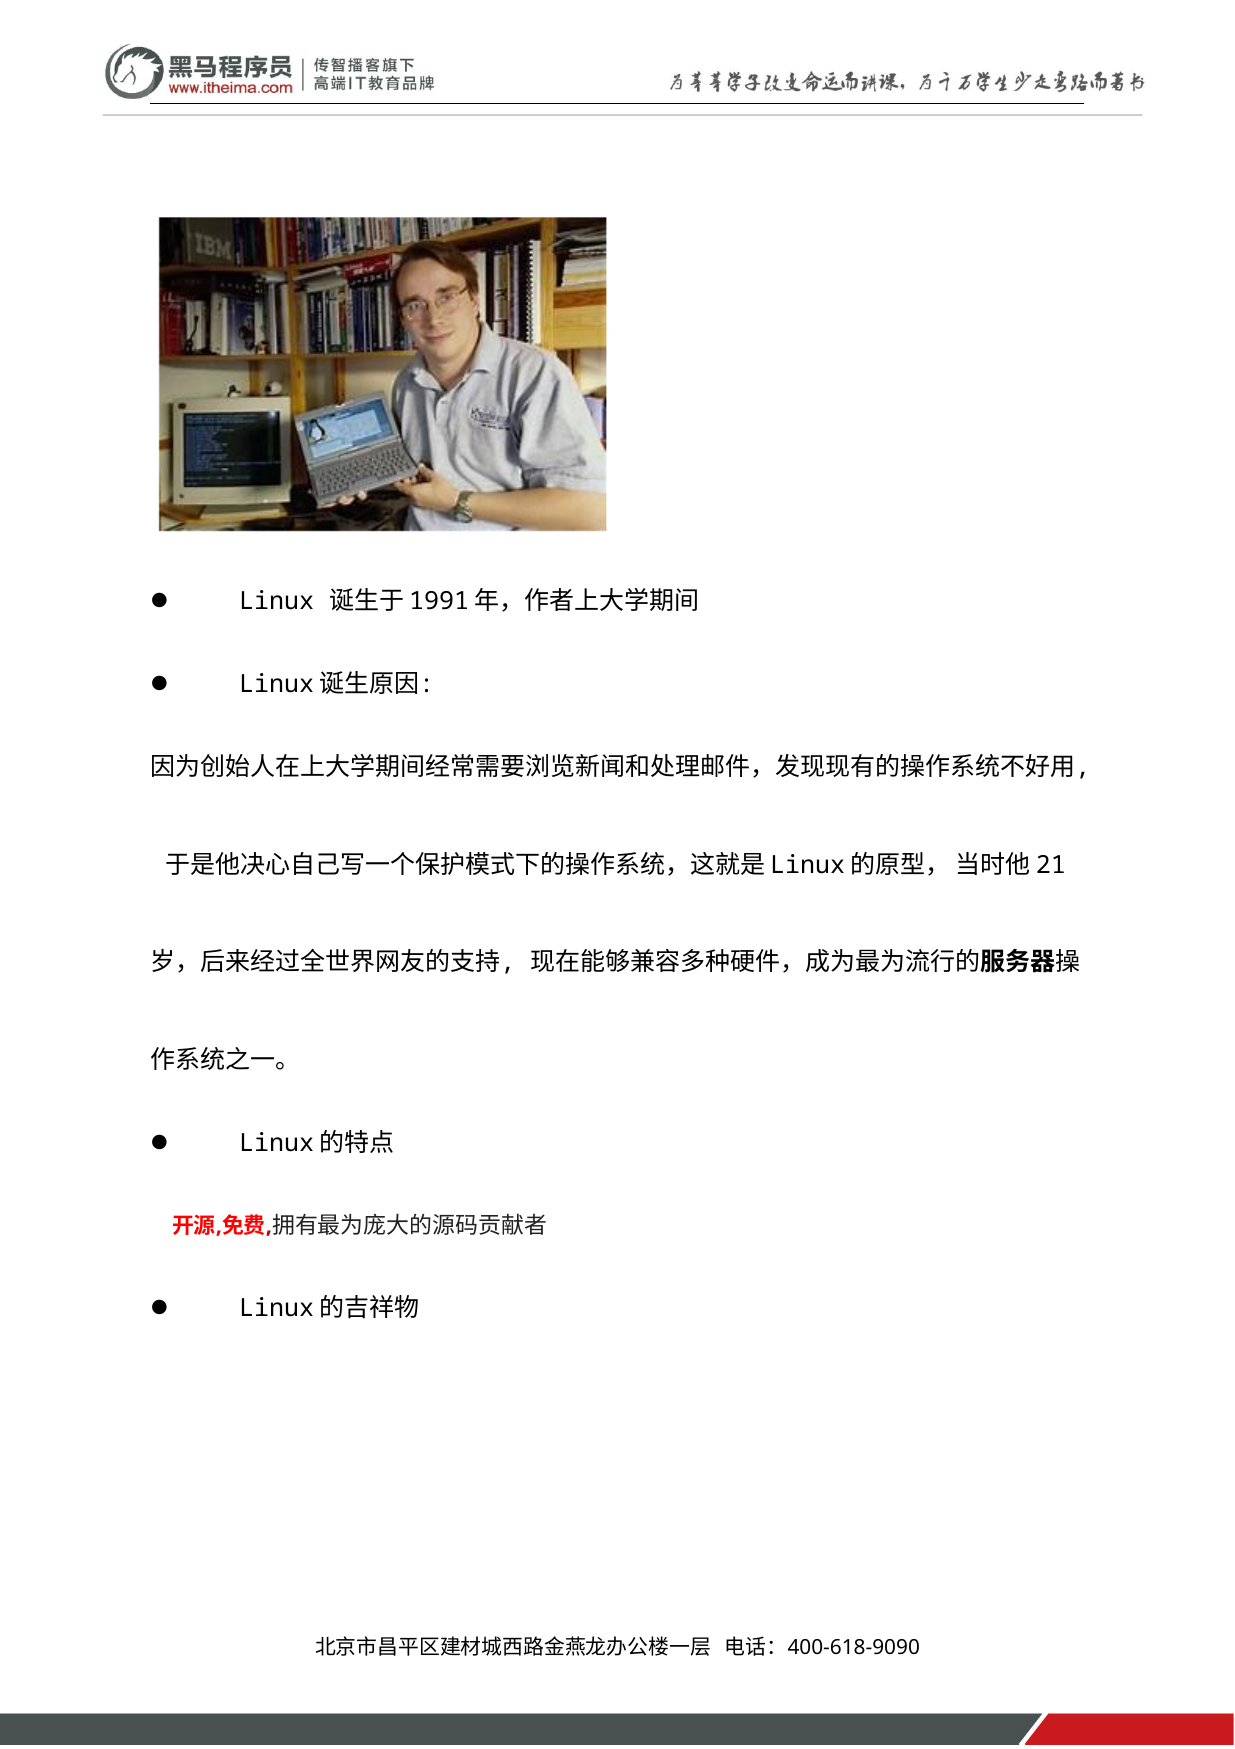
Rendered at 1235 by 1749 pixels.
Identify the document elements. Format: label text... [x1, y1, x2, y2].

list 开源,免费,拥有最为庞大的源码贡献者 [150, 1191, 1084, 1256]
list 因为创始人在上大学期间经常需要浏览新闻和处理邮件，发现现有的操作系统不好用, 于是他决心自己写一个保护模式下的操作系统，这就是Linux的原型， 当时他21岁，后来经过全世界网友的支持, 现在能够兼容多种硬件，成为最为流行的服务器操作系统之一。 [150, 732, 1084, 1090]
list Linux的特点 [150, 1108, 1084, 1173]
picture [0, 0, 1235, 123]
list Linux 诞生于1991年，作者上大学期间 [150, 566, 1084, 631]
list Linux的吉祥物 [150, 1273, 1084, 1338]
list Linux诞生原因: [150, 649, 1084, 714]
picture [0, 1654, 1234, 1745]
picture [150, 205, 616, 536]
